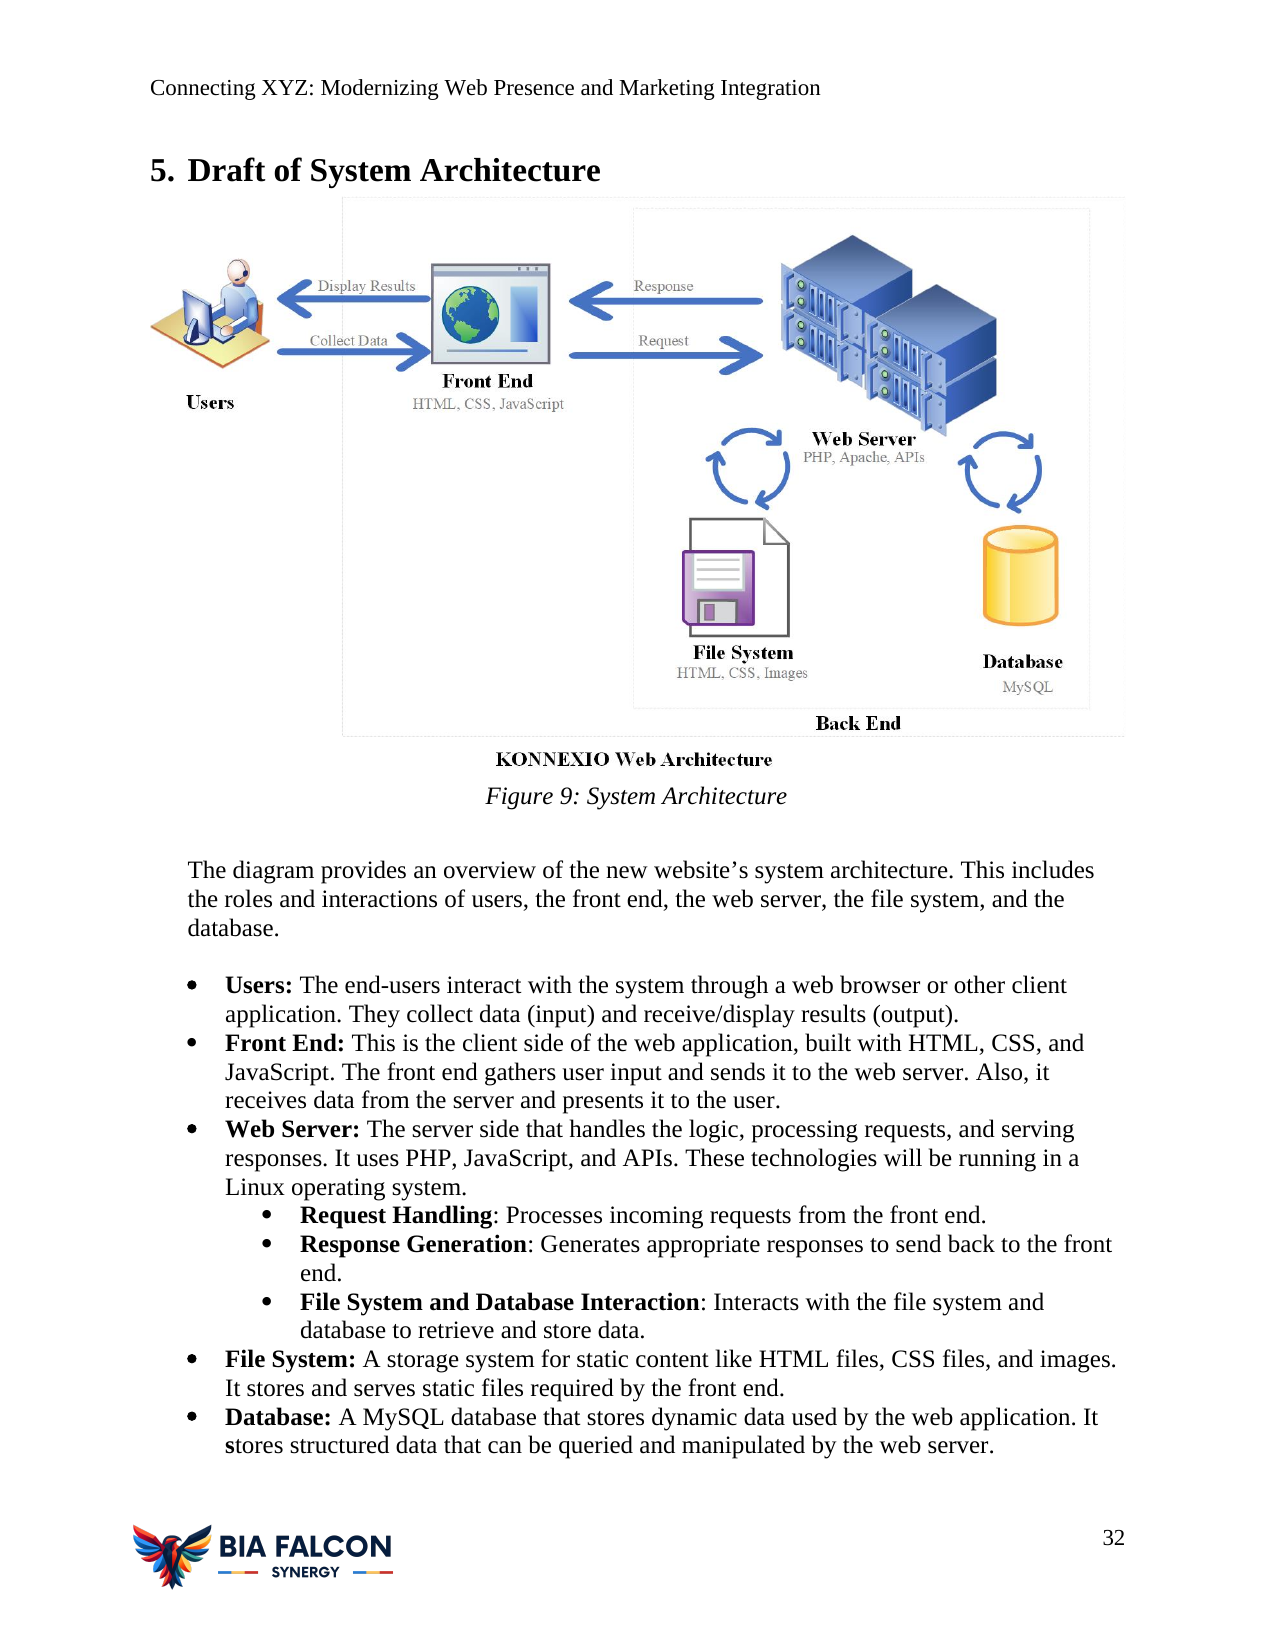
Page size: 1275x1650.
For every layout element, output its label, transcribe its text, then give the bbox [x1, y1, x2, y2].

picture [129, 1521, 395, 1592]
list Response Generation: Generates appropriate responses to send back to the front end. [262, 1229, 1125, 1287]
subtitle Draft of System Architecture [150, 150, 1125, 188]
list Web Server: The server side that handles the logic, processing requests, and serving responses. It uses PHP, JavaScript, and APIs. These technologies will be running in a Linux operating system. [187, 1114, 1125, 1200]
list File System: A storage system for static content like HTML files, CSS files, and images. It stores and serves static files required by the front end. [187, 1344, 1125, 1402]
list File System and Database Interaction: Interacts with the file system and database to retrieve and store data. [262, 1287, 1125, 1344]
picture [150, 196, 1125, 781]
list Database: A MySQL database that stores dynamic data used by the web application. It stores structured data that can be queried and manipulated by the web server. [187, 1402, 1125, 1459]
list Front End: This is the client side of the web application, built with HTML, CSS, and JavaScript. The front end gathers user input and sends it to the web server. Also, it receives data from the server and presents it to the user. [187, 1028, 1125, 1114]
list Users: The end-users interact with the system through a web browser or other client application. They collect data (input) and receive/display results (output). [187, 970, 1125, 1028]
list Request Handling: Processes incoming requests from the front end. [262, 1200, 1125, 1229]
text The diagram provides an overview of the new website’s system architecture. This includes the roles and interactions of users, the front end, the web server, the file system, and the database. [187, 855, 1125, 942]
